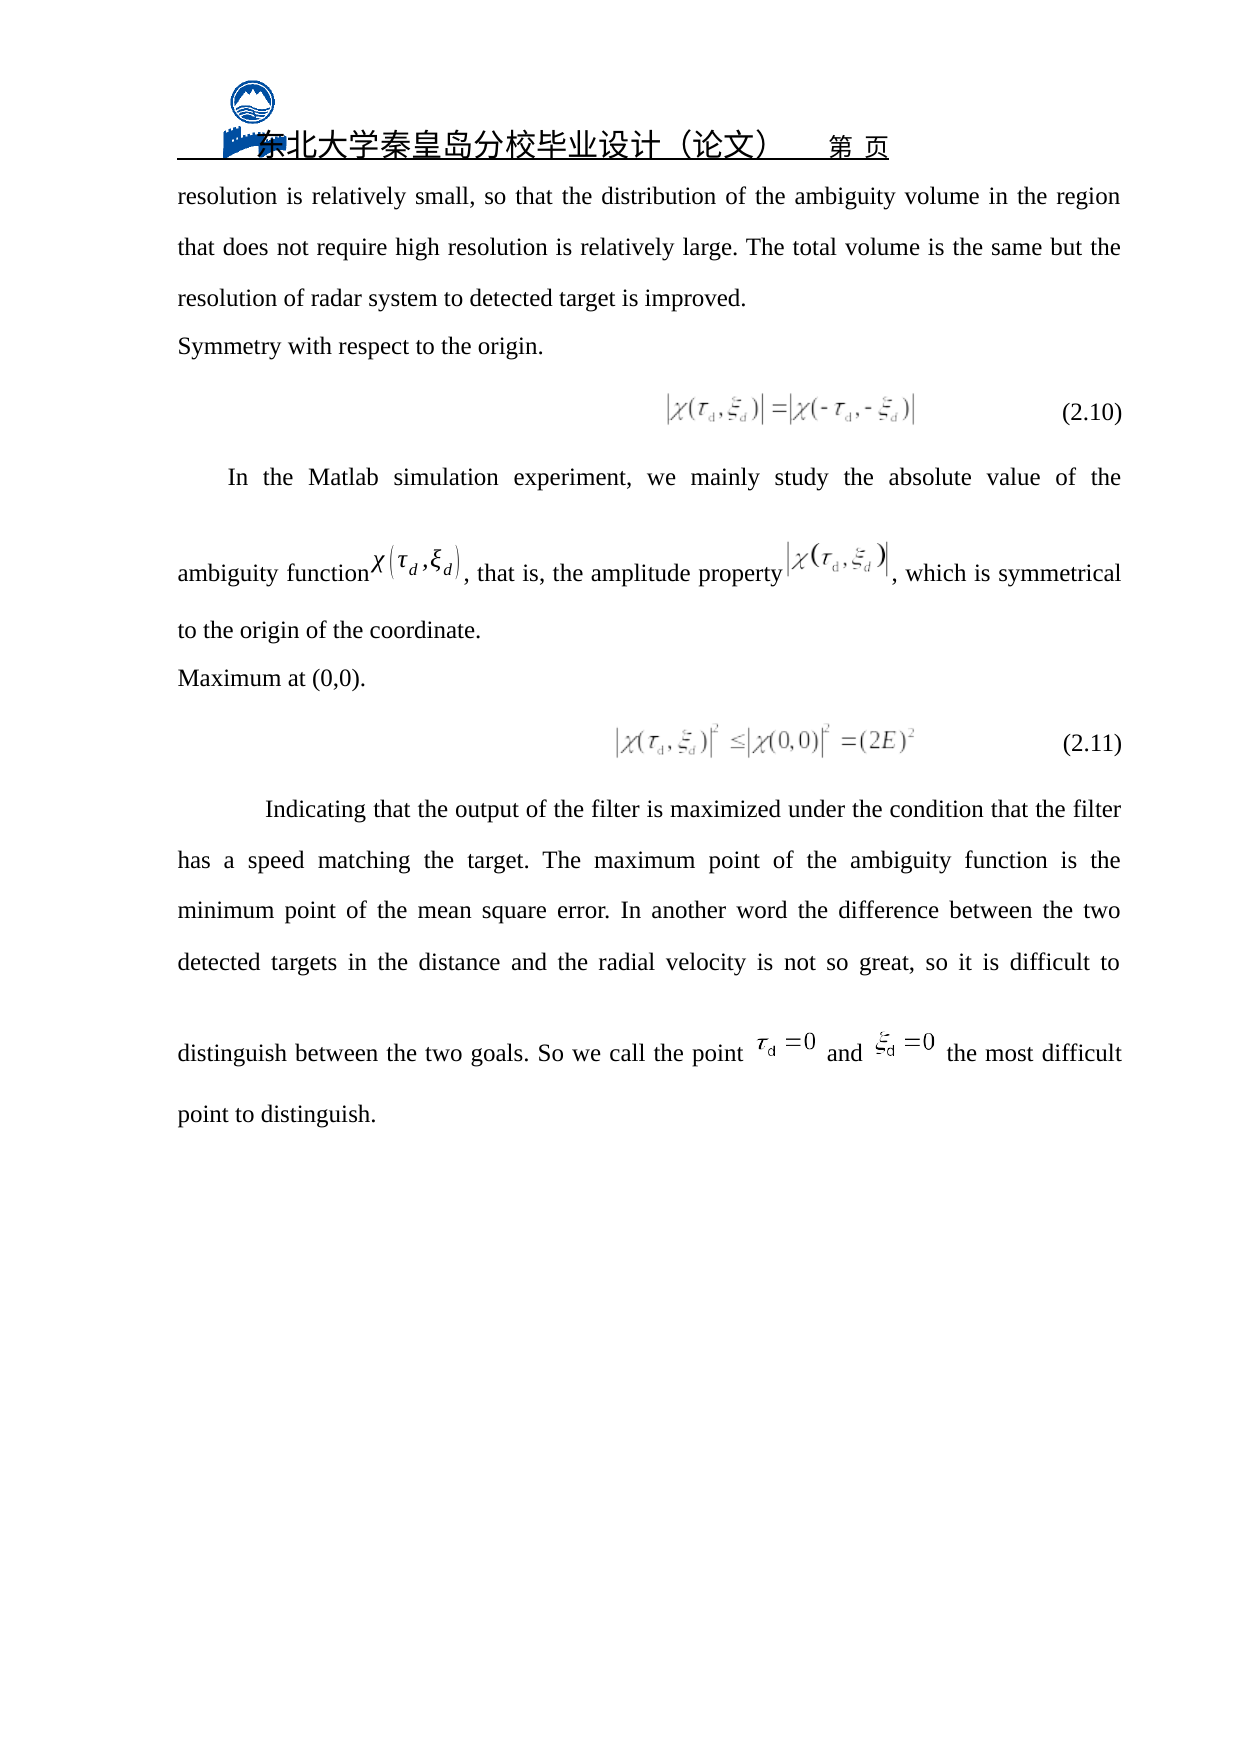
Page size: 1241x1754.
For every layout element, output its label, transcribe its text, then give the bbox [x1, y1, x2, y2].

text (2.11) [177, 709, 1122, 777]
text Indicating that the output of the filter is maximized under the condition that the filter has a speed matching the target. The maximum point of the ambiguity function is the minimum point of the mean square error. In another word the difference between the two detected targets in the distance and the radial velocity is not so great, so it is difficult to distinguish between the two goals. So we call the point and the most difficult point to distinguish. [177, 791, 1122, 1131]
text In the Matlab simulation experiment, we mainly study the absolute value of the ambiguity function, that is, the amplitude property, which is symmetrical to the origin of the coordinate. [177, 459, 1122, 646]
text Symmetry with respect to the origin. [177, 329, 1122, 363]
text (2.10) [177, 377, 1122, 445]
text Maximum at (0,0). [177, 661, 1122, 694]
picture [214, 79, 292, 158]
